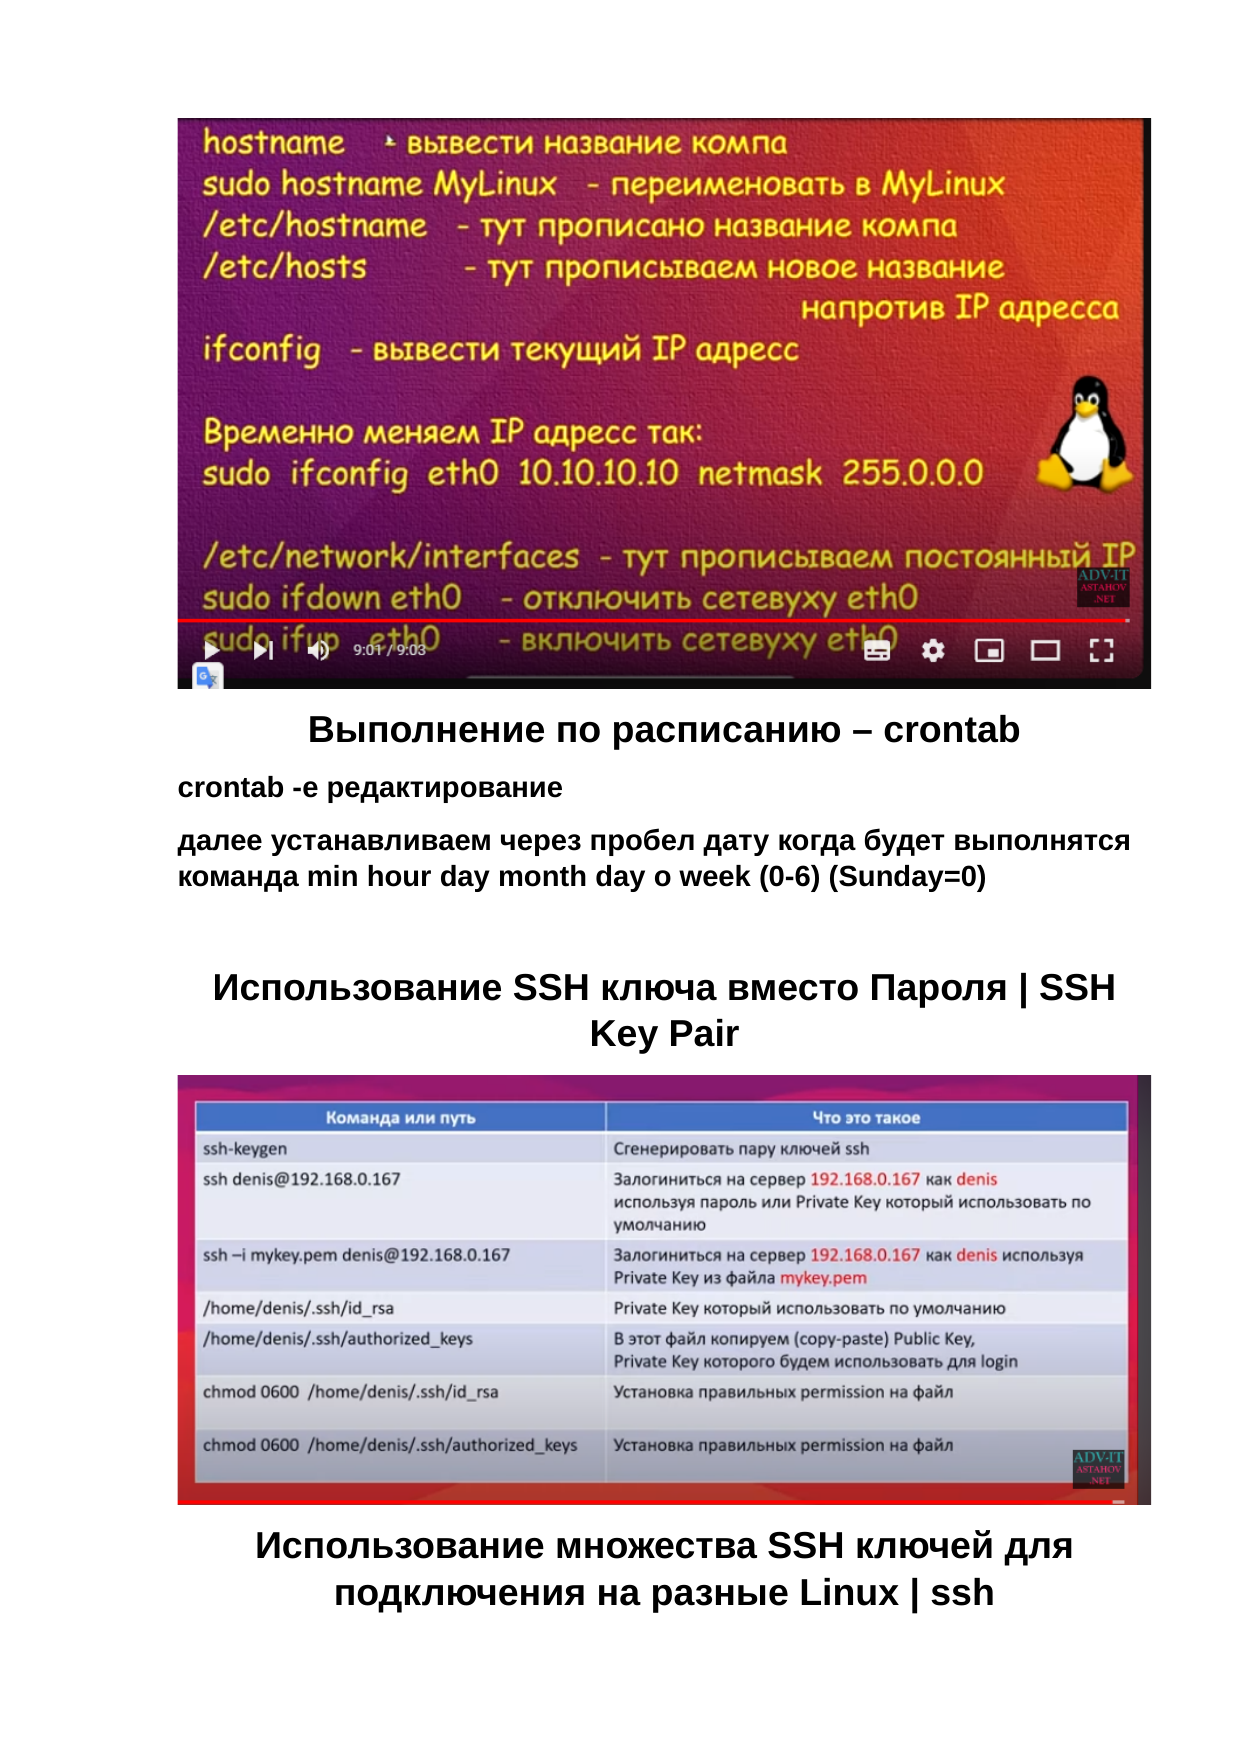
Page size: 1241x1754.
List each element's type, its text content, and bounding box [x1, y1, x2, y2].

text Использование множества SSH ключей для подключения на разные Linux | ssh [177, 1523, 1152, 1613]
picture [177, 1075, 1152, 1505]
text Выполнение по расписанию – crontab [177, 707, 1152, 750]
text Использование SSH ключа вместо Пароля | SSH Key Pair [177, 965, 1152, 1055]
picture [177, 118, 1152, 689]
text сrontab -e редактирование [177, 771, 1152, 804]
text далее устанавливаем через пробел дату когда будет выполнятся команда min hour day month day o week (0-6) (Sunday=0) [177, 823, 1152, 893]
